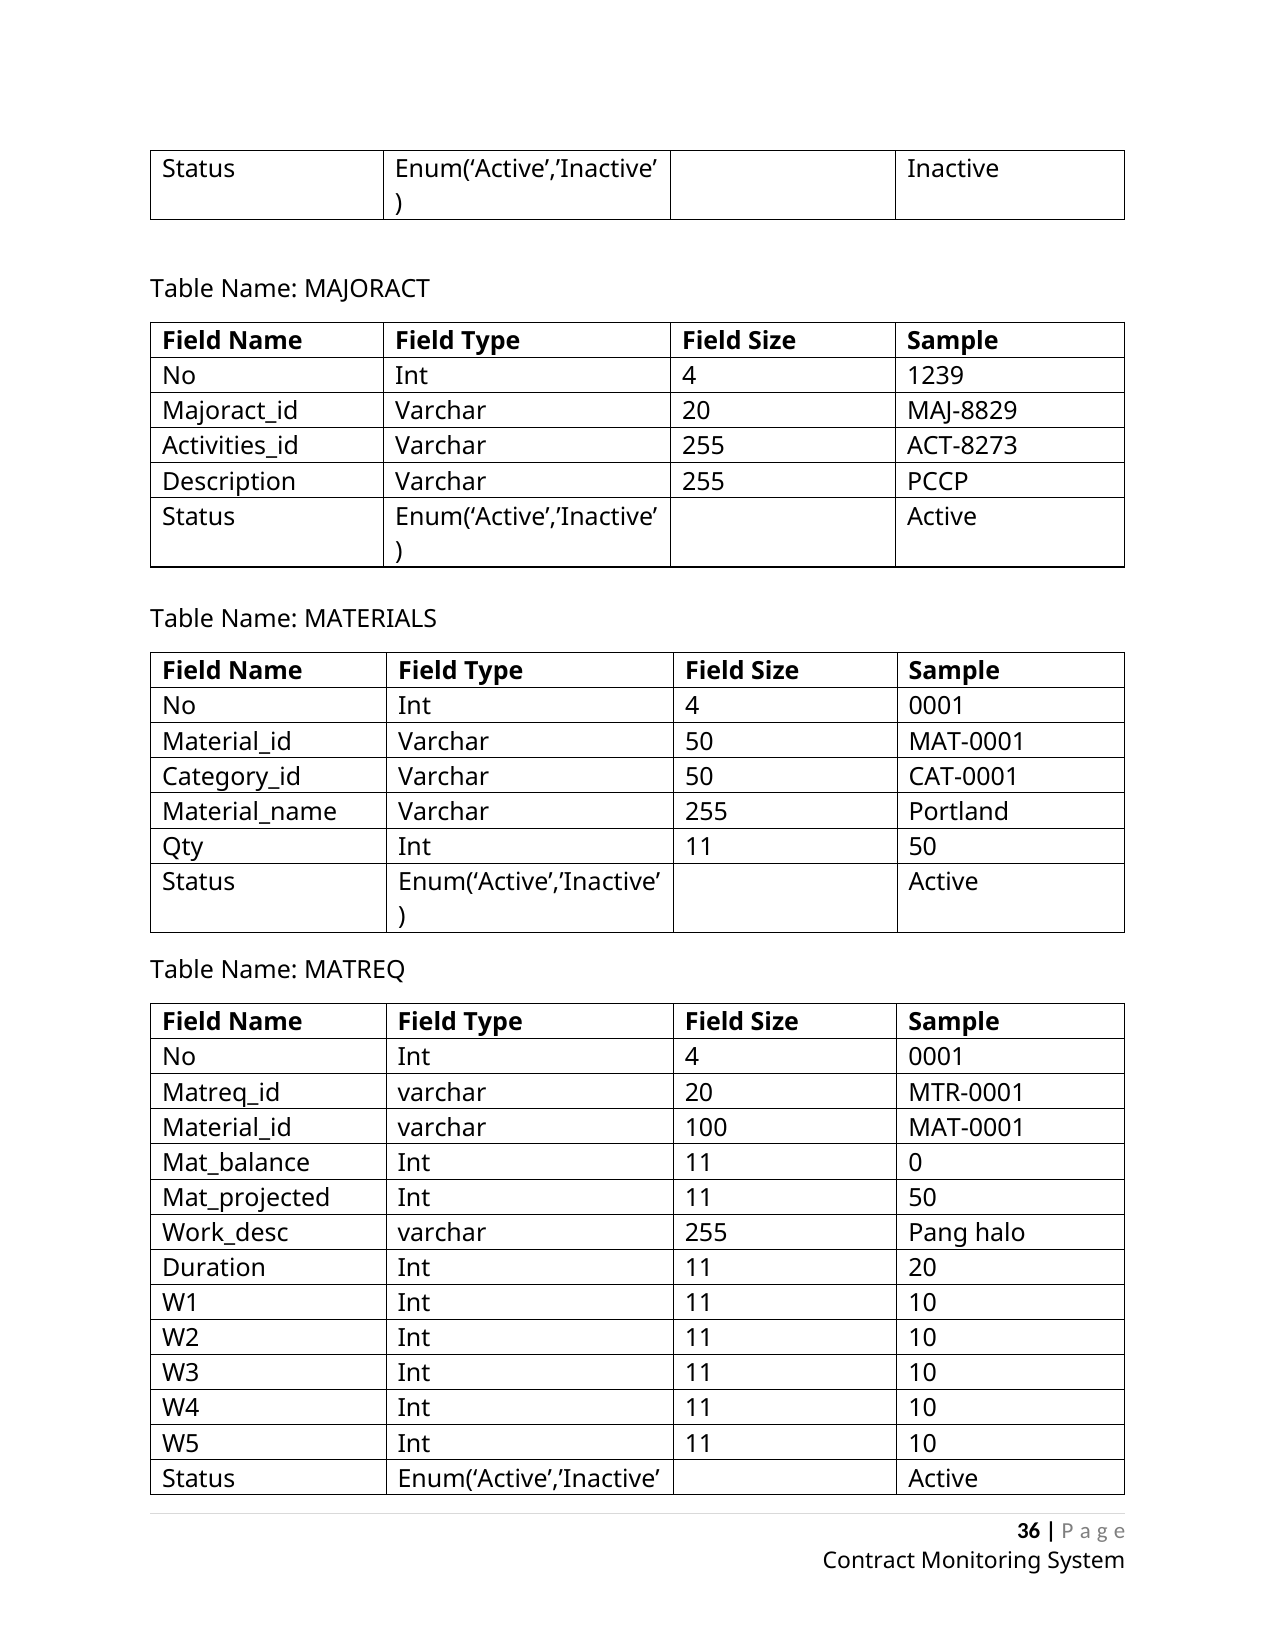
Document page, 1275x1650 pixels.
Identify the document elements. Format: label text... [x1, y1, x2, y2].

table_cell 11 [674, 1355, 896, 1389]
table_cell W3 [151, 1355, 386, 1389]
table_cell Varchar [384, 393, 670, 427]
table_cell 4 [674, 1039, 896, 1073]
table_cell Int [387, 1355, 673, 1389]
table_header Sample [897, 1004, 1124, 1038]
table_header Field Type [384, 323, 670, 357]
table_cell Material_id [151, 723, 386, 757]
table_cell [671, 151, 895, 219]
table_cell Status [151, 1460, 386, 1494]
table_cell Matreq_id [151, 1074, 386, 1108]
table_cell [674, 864, 897, 932]
table_cell Active [897, 1460, 1124, 1494]
table_cell 11 [674, 1320, 896, 1354]
table_cell 0 [897, 1144, 1124, 1178]
table_cell 0001 [898, 688, 1124, 722]
table_cell W2 [151, 1320, 386, 1354]
table_cell 20 [897, 1250, 1124, 1284]
table_cell Enum(‘Active’,’Inactive’) [384, 498, 670, 566]
table_cell varchar [387, 1215, 673, 1249]
table_cell No [151, 1039, 386, 1073]
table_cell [387, 1460, 673, 1494]
table_cell CAT-0001 [898, 758, 1124, 792]
table_cell 10 [897, 1355, 1124, 1389]
table_header Field Type [387, 653, 673, 687]
table_cell Int [387, 1039, 673, 1073]
table_cell 50 [898, 829, 1124, 862]
table_cell MAJ-8829 [896, 393, 1124, 427]
table_cell Int [387, 1390, 673, 1424]
table_cell 11 [674, 1144, 896, 1178]
table_cell 10 [897, 1285, 1124, 1319]
table_cell Majoract_id [151, 393, 383, 427]
table_cell Int [387, 829, 673, 862]
table_header Field Size [674, 653, 897, 687]
table_cell [671, 498, 895, 566]
table_cell W4 [151, 1390, 386, 1424]
table_cell Varchar [387, 758, 673, 792]
table_header Field Name [151, 653, 386, 687]
table_cell PCCP [896, 463, 1124, 497]
table_cell W5 [151, 1425, 386, 1459]
table_cell No [151, 358, 383, 392]
table_cell Qty [151, 829, 386, 862]
table_cell Duration [151, 1250, 386, 1284]
table_cell 50 [674, 723, 897, 757]
table_cell 0001 [897, 1039, 1124, 1073]
table_cell Work_desc [151, 1215, 386, 1249]
table_cell Int [387, 1425, 673, 1459]
table_cell 11 [674, 1250, 896, 1284]
table_cell [674, 1460, 896, 1494]
table_cell Int [387, 1144, 673, 1178]
table_header Sample [898, 653, 1124, 687]
table_cell Int [387, 1180, 673, 1213]
text Table Name: MATERIALS [150, 601, 1125, 635]
table_cell Enum(‘Active’,’Inactive’) [384, 151, 670, 219]
table_cell 50 [897, 1180, 1124, 1213]
table_cell 4 [674, 688, 897, 722]
table_cell Activities_id [151, 428, 383, 462]
table_cell Int [387, 1250, 673, 1284]
table_cell 11 [674, 1390, 896, 1424]
table_cell Mat_projected [151, 1180, 386, 1213]
table_cell MTR-0001 [897, 1074, 1124, 1108]
table_cell 20 [671, 393, 895, 427]
table_cell Category_id [151, 758, 386, 792]
table_cell MAT-0001 [897, 1109, 1124, 1143]
table_cell 10 [897, 1390, 1124, 1424]
table_cell 11 [674, 1425, 896, 1459]
table_cell varchar [387, 1074, 673, 1108]
table_cell Portland [898, 793, 1124, 827]
table_cell Varchar [384, 463, 670, 497]
table_cell 100 [674, 1109, 896, 1143]
table_cell 11 [674, 1285, 896, 1319]
table_cell Int [387, 1320, 673, 1354]
table_cell W1 [151, 1285, 386, 1319]
table_header Field Name [151, 323, 383, 357]
table_cell 4 [671, 358, 895, 392]
table_cell 255 [671, 428, 895, 462]
table_cell 20 [674, 1074, 896, 1108]
table_cell Status [151, 151, 383, 219]
table_cell Status [151, 864, 386, 932]
table_cell MAT-0001 [898, 723, 1124, 757]
table_header Field Size [674, 1004, 896, 1038]
table_cell Material_id [151, 1109, 386, 1143]
table_cell 11 [674, 829, 897, 862]
table_cell Status [151, 498, 383, 566]
table_header Field Name [151, 1004, 386, 1038]
table_cell 255 [671, 463, 895, 497]
table_cell 10 [897, 1320, 1124, 1354]
table_cell 10 [897, 1425, 1124, 1459]
table_cell 50 [674, 758, 897, 792]
table_cell 255 [674, 1215, 896, 1249]
table_cell Varchar [387, 723, 673, 757]
table_cell Material_name [151, 793, 386, 827]
table_cell 255 [674, 793, 897, 827]
table_cell varchar [387, 1109, 673, 1143]
table_cell Active [896, 498, 1124, 566]
table_cell Int [384, 358, 670, 392]
table_cell ACT-8273 [896, 428, 1124, 462]
table_cell Int [387, 1285, 673, 1319]
text Table Name: MATREQ [150, 952, 1125, 986]
table_cell No [151, 688, 386, 722]
table_cell Enum(‘Active’,’Inactive’) [387, 864, 673, 932]
table_cell Mat_balance [151, 1144, 386, 1178]
text Table Name: MAJORACT [150, 271, 1125, 305]
table_cell Pang halo [897, 1215, 1124, 1249]
table_cell Varchar [384, 428, 670, 462]
table_header Sample [896, 323, 1124, 357]
table_cell Active [898, 864, 1124, 932]
table_header Field Type [387, 1004, 673, 1038]
table_cell 1239 [896, 358, 1124, 392]
table_cell 11 [674, 1180, 896, 1213]
table_cell Inactive [896, 151, 1124, 219]
table_cell Description [151, 463, 383, 497]
table_cell Int [387, 688, 673, 722]
table_header Field Size [671, 323, 895, 357]
table_cell Varchar [387, 793, 673, 827]
